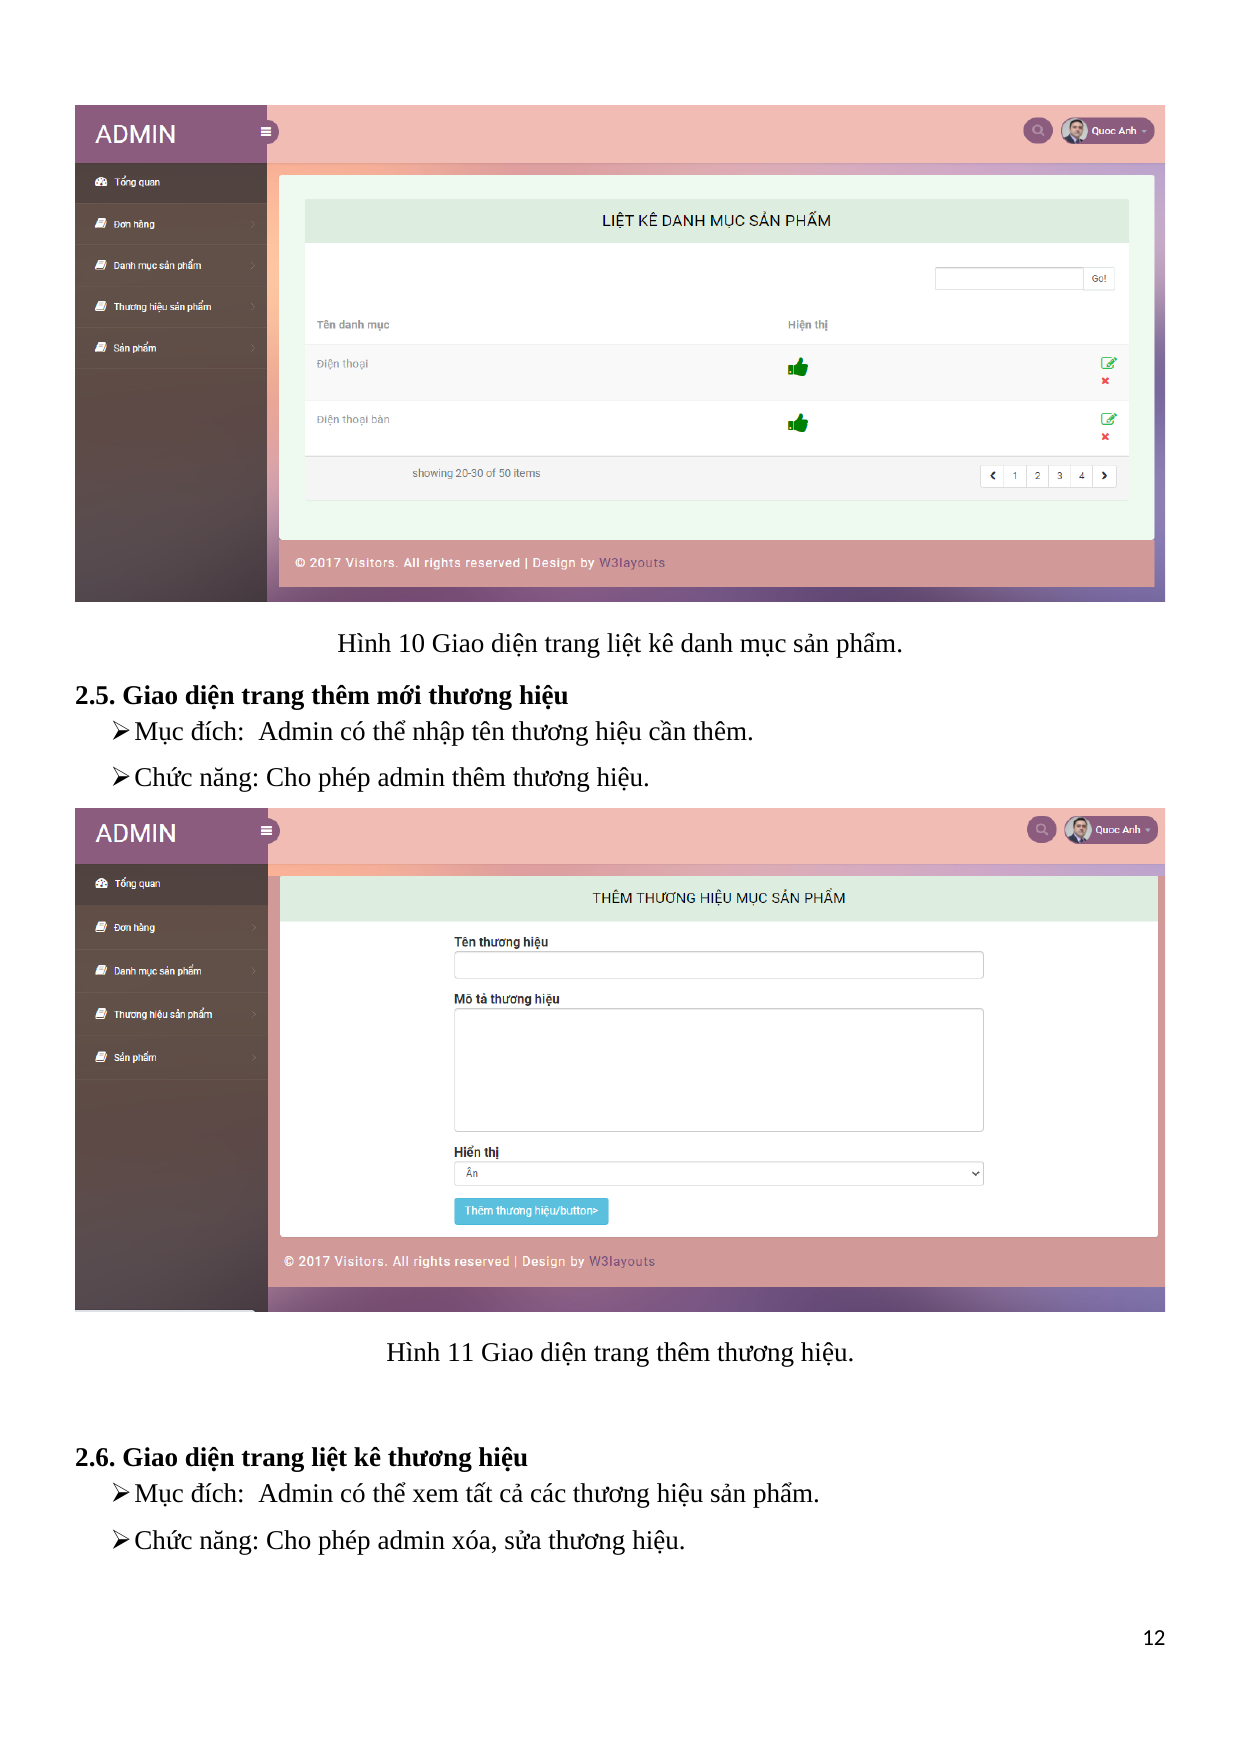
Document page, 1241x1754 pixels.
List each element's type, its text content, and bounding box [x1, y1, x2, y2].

subtitle 2.5. Giao diện trang thêm mới thương hiệu [75, 679, 1165, 710]
list Chức năng: Cho phép admin thêm thương hiệu. [75, 761, 1165, 793]
picture [75, 105, 1166, 602]
picture [75, 808, 1166, 1312]
text Hình 11 Giao diện trang thêm thương hiệu. [75, 1336, 1165, 1367]
subtitle 2.6. Giao diện trang liệt kê thương hiệu [75, 1441, 1165, 1472]
list Mục đích: Admin có thể xem tất cả các thương hiệu sản phẩm. [75, 1477, 1165, 1508]
list Mục đích: Admin có thể nhập tên thương hiệu cần thêm. [75, 714, 1165, 746]
text Hình 10 Giao diện trang liệt kê danh mục sản phẩm. [75, 627, 1165, 658]
list Chức năng: Cho phép admin xóa, sửa thương hiệu. [75, 1524, 1165, 1555]
